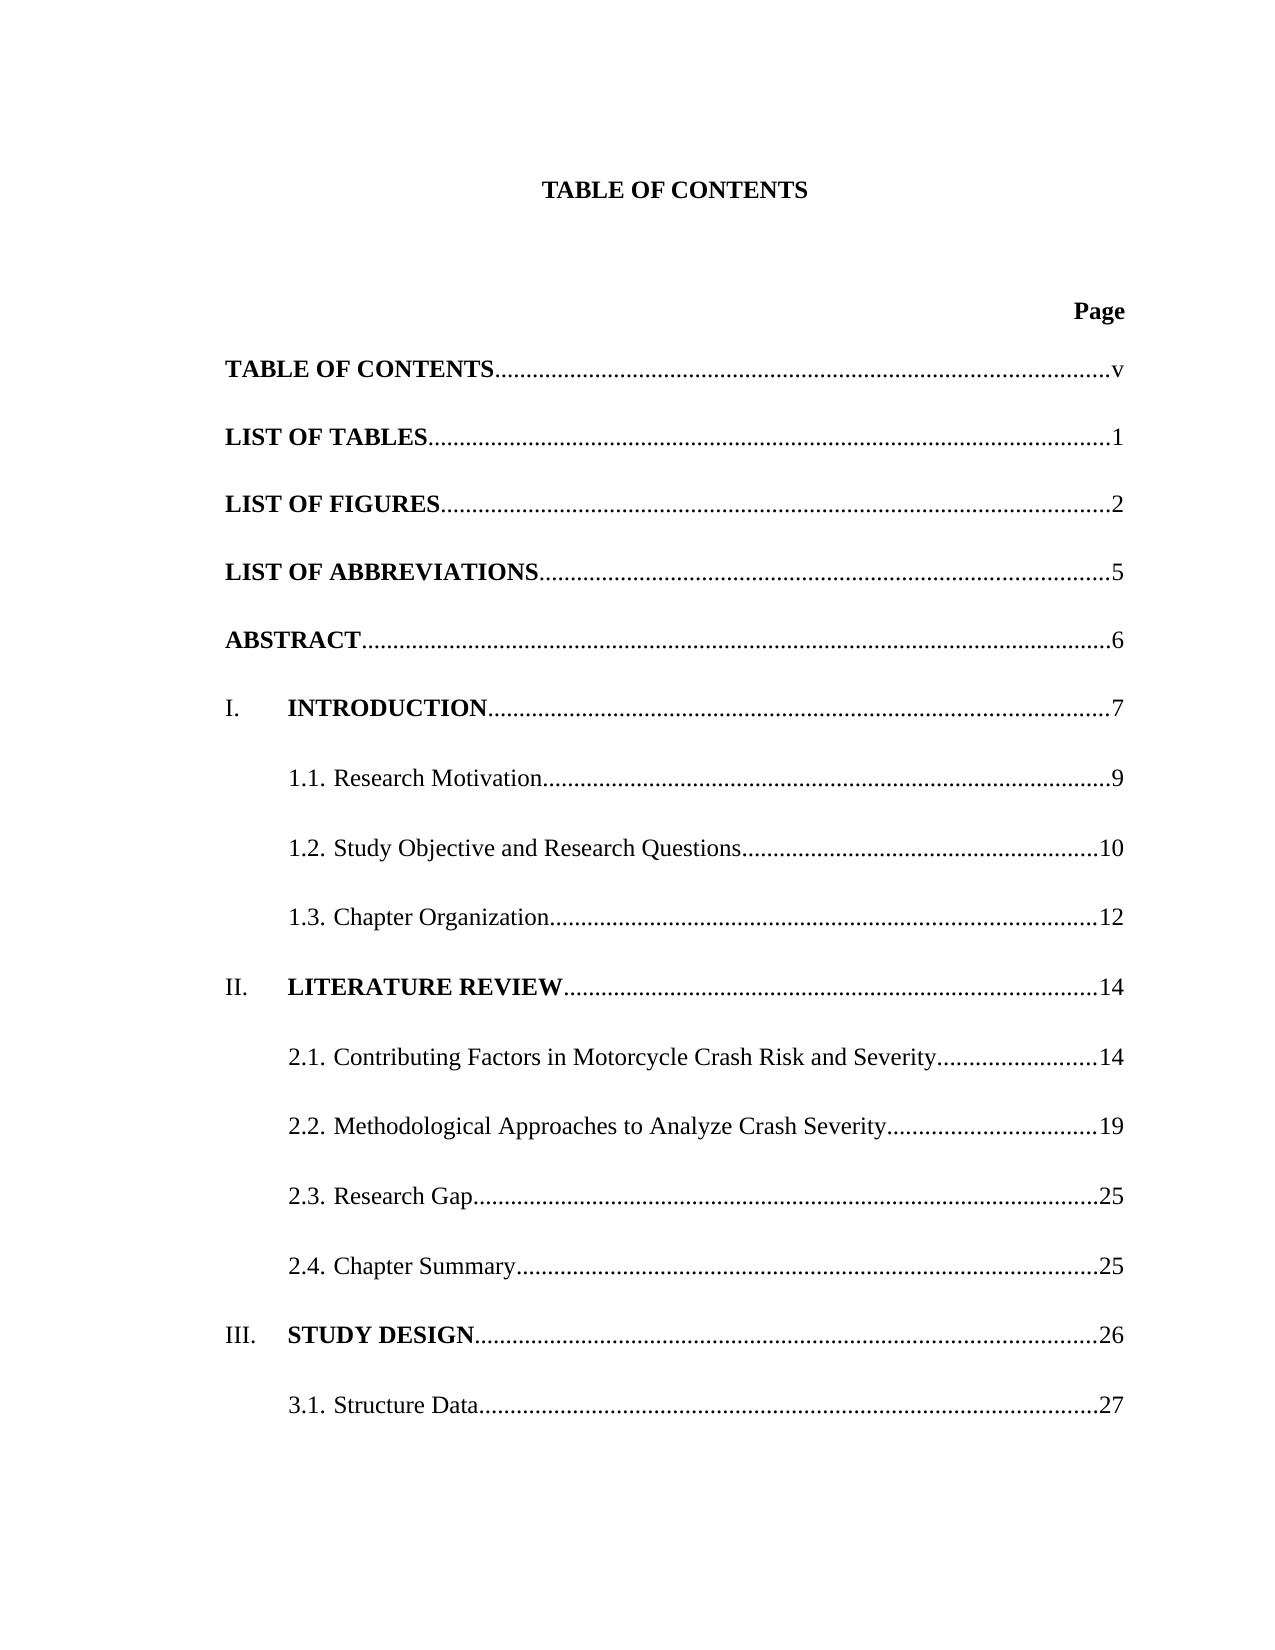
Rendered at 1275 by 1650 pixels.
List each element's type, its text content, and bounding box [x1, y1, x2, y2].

text ABSTRACT 6 [150, 625, 1125, 654]
text LIST OF TABLES 1 [150, 422, 1125, 450]
subtitle TABLE OF CONTENTS [225, 175, 1125, 204]
text LIST OF ABBREVIATIONS 5 [150, 557, 1125, 586]
text TABLE OF CONTENTS v [150, 354, 1125, 382]
text LIST OF FIGURES 2 [150, 489, 1125, 518]
text 1.1. Research Motivation 9 [176, 763, 1125, 792]
text 1.2. Study Objective and Research Questions 10 [176, 833, 1125, 861]
text 2.2. Methodological Approaches to Analyze Crash Severity 19 [176, 1111, 1125, 1140]
text Page [150, 296, 1125, 325]
text II. LITERATURE REVIEW 14 [150, 972, 1125, 1001]
text 2.4. Chapter Summary 25 [176, 1251, 1125, 1279]
text 3.1. Structure Data 27 [176, 1390, 1125, 1419]
text 2.1. Contributing Factors in Motorcycle Crash Risk and Severity 14 [176, 1042, 1125, 1071]
text 2.3. Research Gap 25 [176, 1181, 1125, 1210]
text III. STUDY DESIGN 26 [150, 1321, 1125, 1349]
text I. INTRODUCTION 7 [150, 693, 1125, 722]
text 1.3. Chapter Organization 12 [176, 902, 1125, 931]
